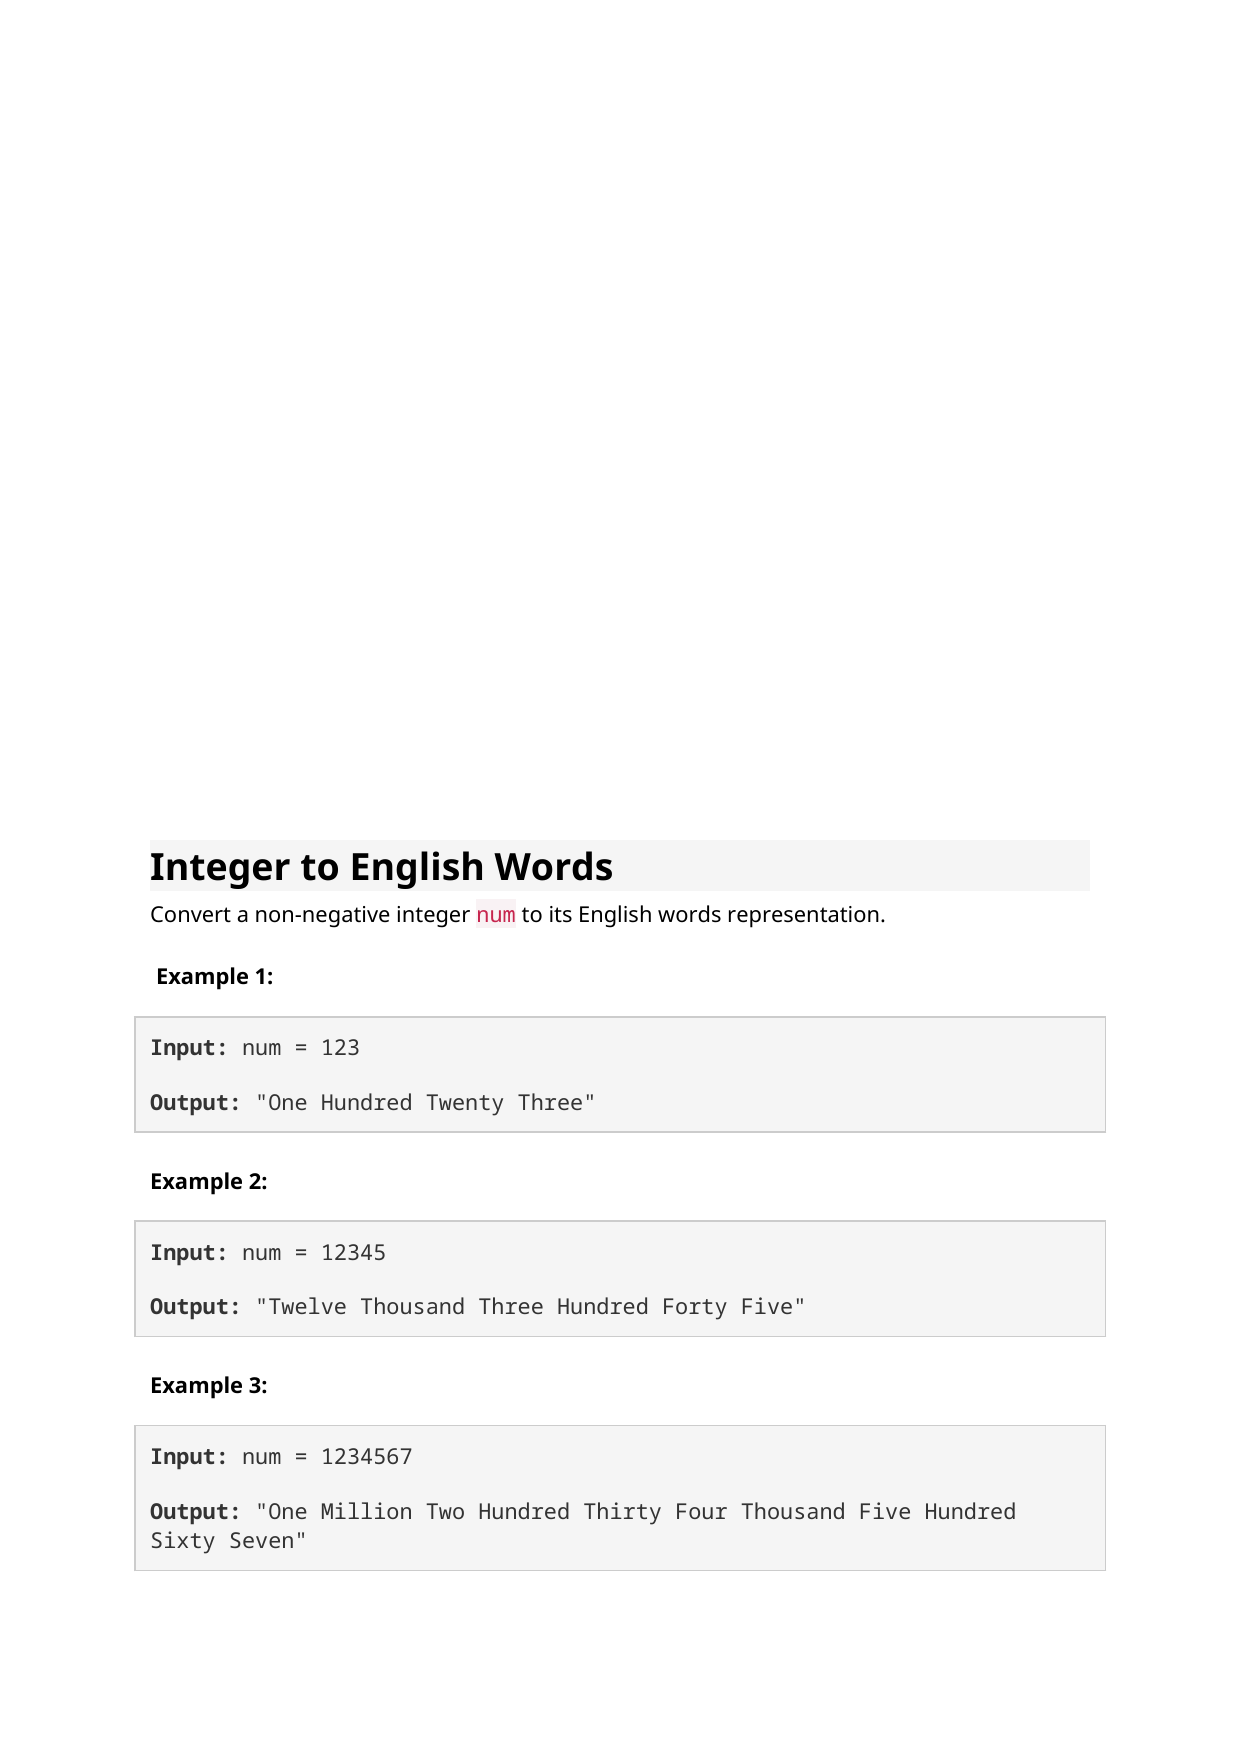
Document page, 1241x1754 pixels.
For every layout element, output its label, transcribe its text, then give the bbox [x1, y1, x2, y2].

text Input: num = 123 [136, 1018, 1105, 1062]
text Output: "One Hundred Twenty Three" [136, 1071, 1105, 1131]
text Input: num = 1234567 [136, 1426, 1105, 1471]
text Input: num = 12345 [136, 1222, 1105, 1266]
text Output: "Twelve Thousand Three Hundred Forty Five" [136, 1275, 1105, 1336]
text Example 3: [150, 1362, 1090, 1400]
text Convert a non-negative integer num to its English words representation. [150, 891, 1090, 928]
text Integer to English Words [150, 840, 1090, 891]
text Example 2: [150, 1158, 1090, 1195]
text Example 1: [150, 953, 1090, 991]
text Output: "One Million Two Hundred Thirty Four Thousand Five Hundred Sixty Seven" [136, 1479, 1105, 1570]
